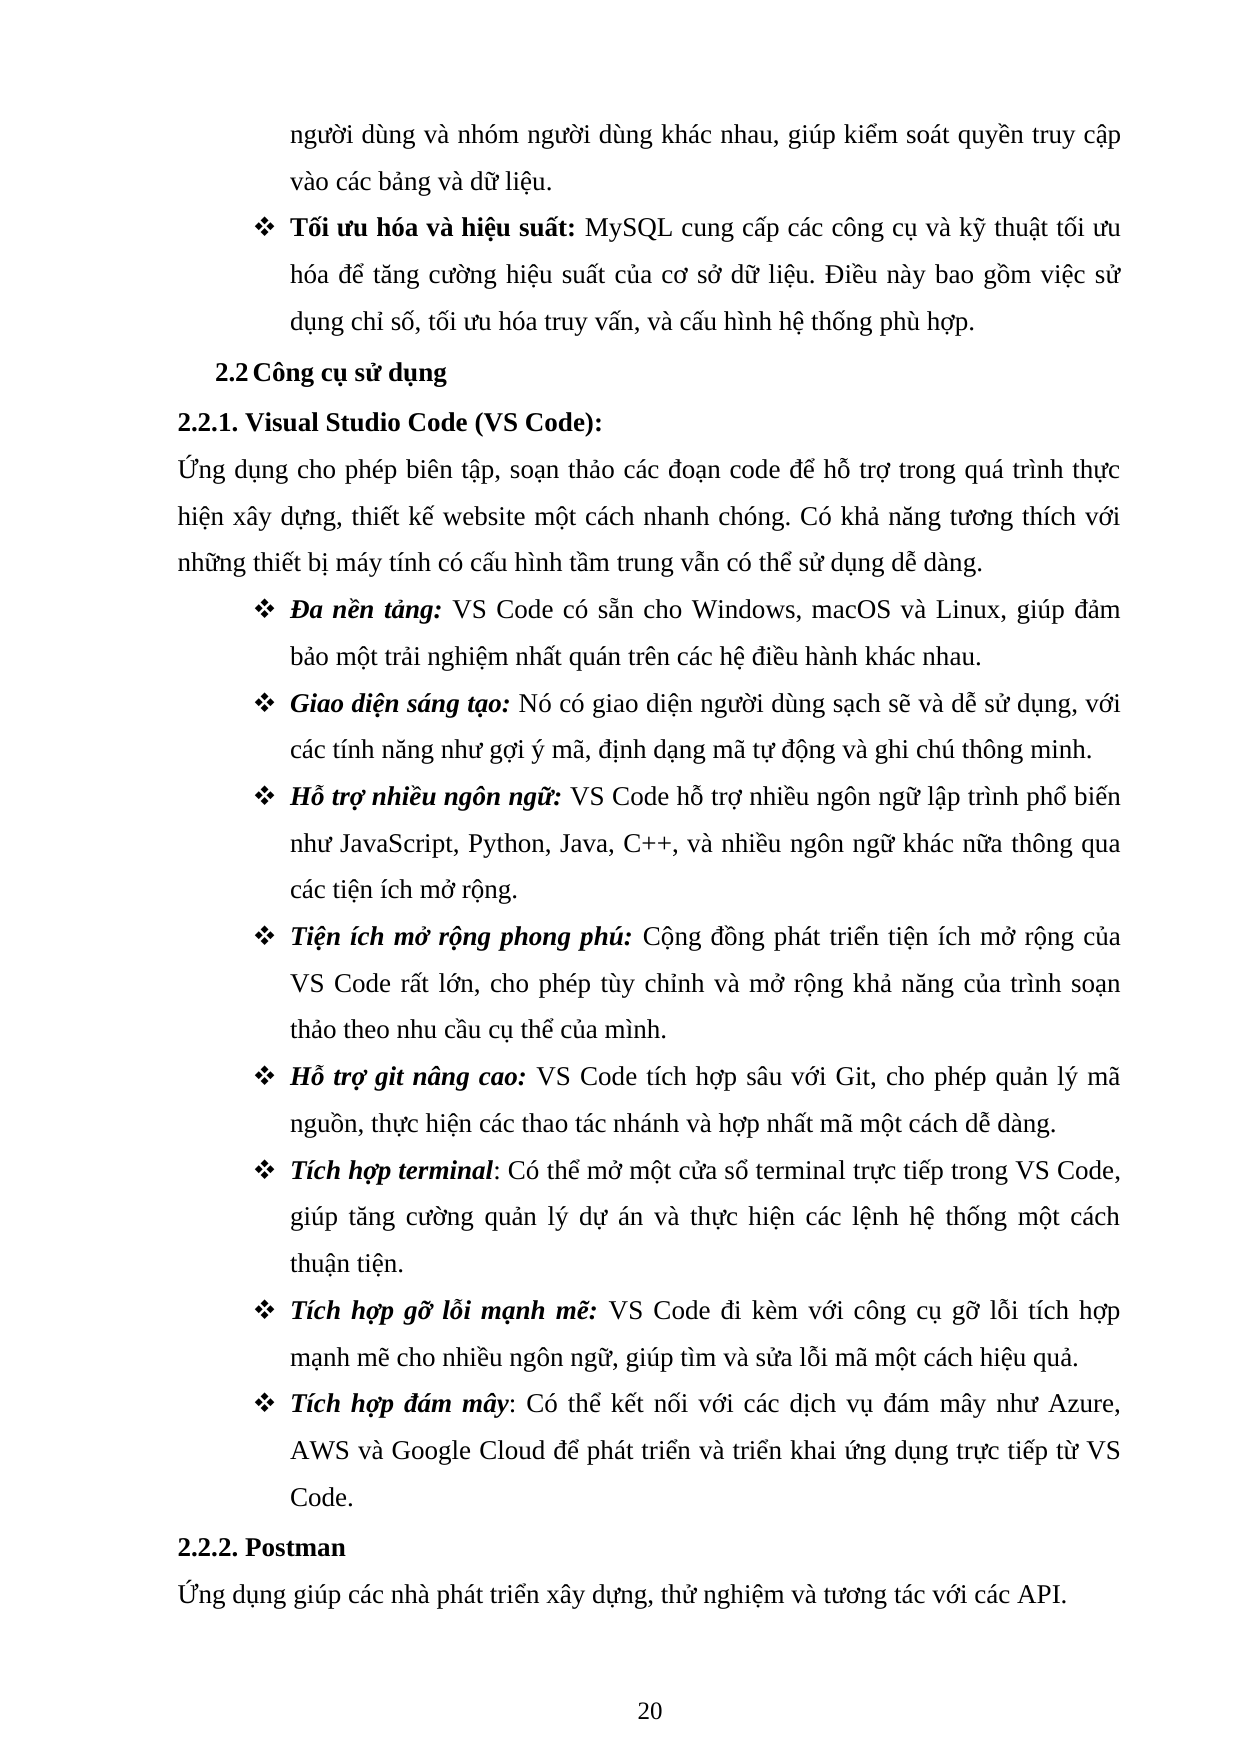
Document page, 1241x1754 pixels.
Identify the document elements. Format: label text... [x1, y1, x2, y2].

subtitle 2.2.2. Postman [177, 1532, 1122, 1563]
list Tích hợp terminal: Có thể mở một cửa sổ terminal trực tiếp trong VS Code, giúp tăng cường quản lý dự án và thực hiện các lệnh hệ thống một cách thuận tiện. [252, 1154, 1122, 1278]
list Hỗ trợ git nâng cao: VS Code tích hợp sâu với Git, cho phép quản lý mã nguồn, thực hiện các thao tác nhánh và hợp nhất mã một cách dễ dàng. [252, 1060, 1122, 1138]
list Giao diện sáng tạo: Nó có giao diện người dùng sạch sẽ và dễ sử dụng, với các tính năng như gợi ý mã, định dạng mã tự động và ghi chú thông minh. [252, 687, 1122, 764]
list Tối ưu hóa và hiệu suất: MySQL cung cấp các công cụ và kỹ thuật tối ưu hóa để tăng cường hiệu suất của cơ sở dữ liệu. Điều này bao gồm việc sử dụng chỉ số, tối ưu hóa truy vấn, và cấu hình hệ thống phù hợp. [252, 211, 1122, 336]
subtitle 2.2.1. Visual Studio Code (VS Code): [177, 407, 1122, 438]
text Ứng dụng giúp các nhà phát triển xây dựng, thử nghiệm và tương tác với các API. [177, 1578, 1122, 1609]
list Đa nền tảng: VS Code có sẵn cho Windows, macOS và Linux, giúp đảm bảo một trải nghiệm nhất quán trên các hệ điều hành khác nhau. [252, 593, 1122, 671]
list Tích hợp đám mây: Có thể kết nối với các dịch vụ đám mây như Azure, AWS và Google Cloud để phát triển và triển khai ứng dụng trực tiếp từ VS Code. [252, 1387, 1122, 1512]
list Hỗ trợ nhiều ngôn ngữ: VS Code hỗ trợ nhiều ngôn ngữ lập trình phổ biến như JavaScript, Python, Java, C++, và nhiều ngôn ngữ khác nữa thông qua các tiện ích mở rộng. [252, 780, 1122, 905]
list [252, 118, 1122, 196]
list Tiện ích mở rộng phong phú: Cộng đồng phát triển tiện ích mở rộng của VS Code rất lớn, cho phép tùy chỉnh và mở rộng khả năng của trình soạn thảo theo nhu cầu cụ thể của mình. [252, 920, 1122, 1045]
subtitle Công cụ sử dụng [215, 356, 1122, 387]
list Tích hợp gỡ lỗi mạnh mẽ: VS Code đi kèm với công cụ gỡ lỗi tích hợp mạnh mẽ cho nhiều ngôn ngữ, giúp tìm và sửa lỗi mã một cách hiệu quả. [252, 1294, 1122, 1372]
text Ứng dụng cho phép biên tập, soạn thảo các đoạn code để hỗ trợ trong quá trình thực hiện xây dựng, thiết kế website một cách nhanh chóng. Có khả năng tương thích với những thiết bị máy tính có cấu hình tầm trung vẫn có thể sử dụng dễ dàng. [177, 453, 1122, 578]
